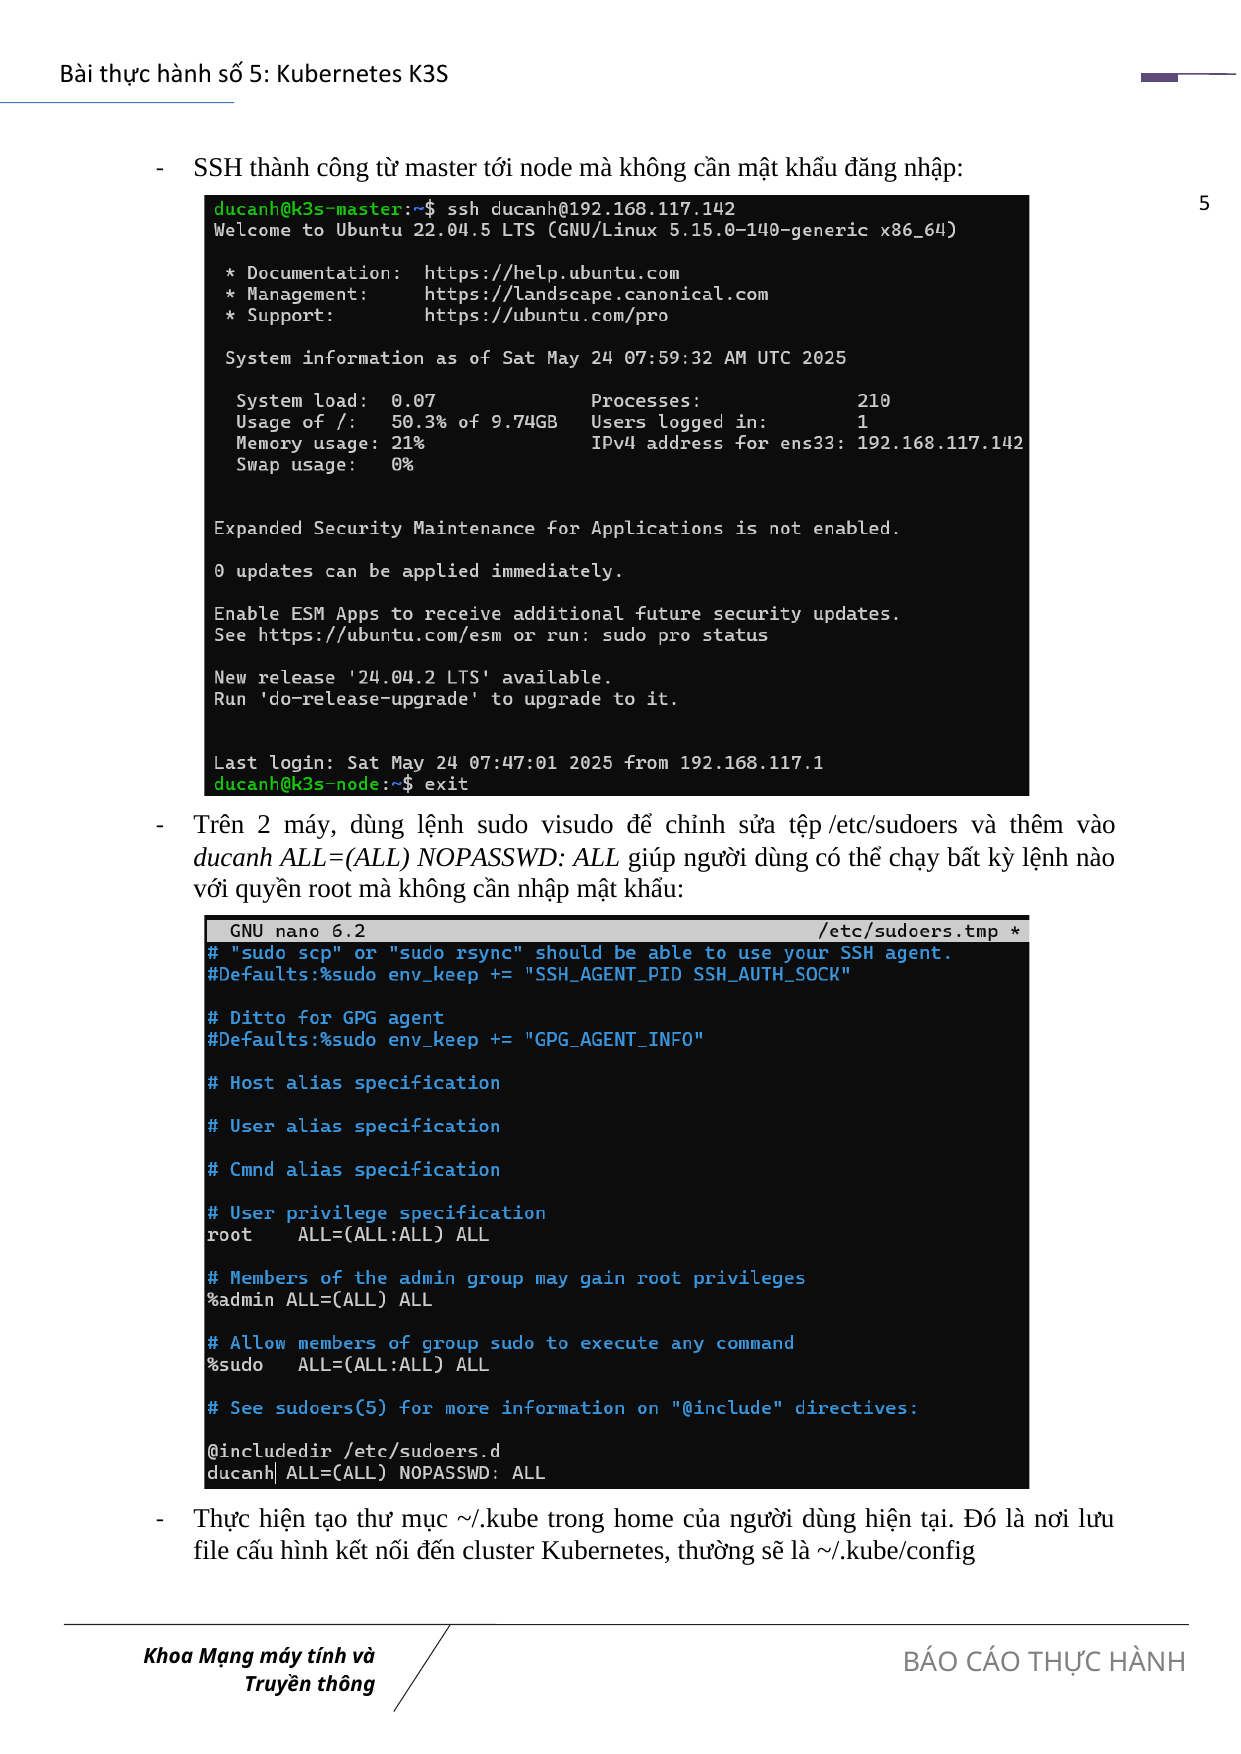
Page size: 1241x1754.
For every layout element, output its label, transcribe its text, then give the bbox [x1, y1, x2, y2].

list Trên 2 máy, dùng lệnh sudo visudo để chỉnh sửa tệp /etc/sudoers và thêm vào ducanh ALL=(ALL) NOPASSWD: ALL giúp người dùng có thể chạy bất kỳ lệnh nào với quyền root mà không cần nhập mật khẩu: [156, 808, 1116, 903]
list Thực hiện tạo thư mục ~/.kube trong home của người dùng hiện tại. Đó là nơi lưu file cấu hình kết nối đến cluster Kubernetes, thường sẽ là ~/.kube/config [156, 1501, 1116, 1565]
picture [204, 915, 1030, 1489]
list SSH thành công từ master tới node mà không cần mật khẩu đăng nhập: [156, 150, 1116, 183]
picture [204, 195, 1030, 796]
